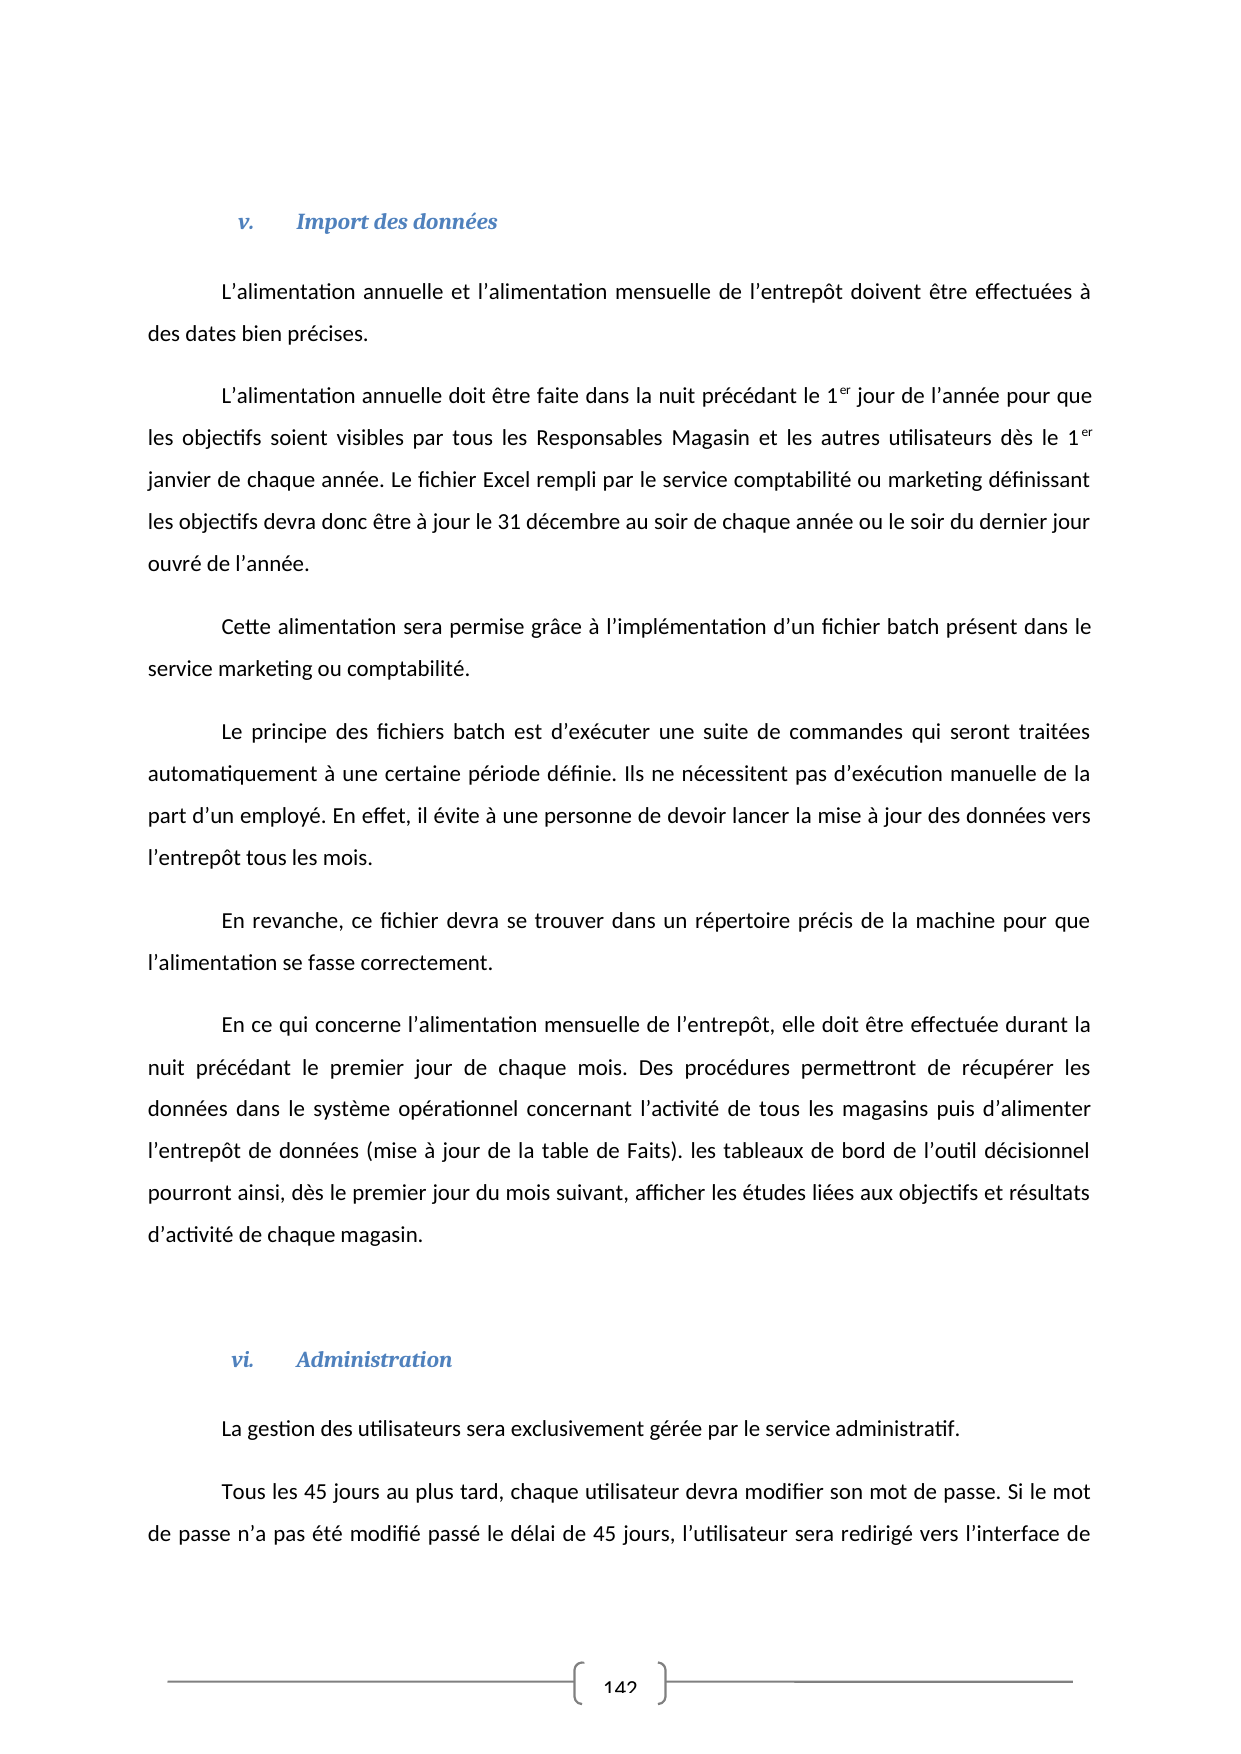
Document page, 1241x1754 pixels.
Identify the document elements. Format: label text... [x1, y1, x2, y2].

subtitle Administration [254, 1347, 1093, 1373]
text Cette alimentation sera permise grâce à l’implémentation d’un fichier batch présent dans le service marketing ou comptabilité. [148, 612, 1093, 682]
subtitle Import des données [254, 209, 1093, 235]
text L’alimentation annuelle doit être faite dans la nuit précédant le 1er jour de l’année pour que les objectifs soient visibles par tous les Responsables Magasin et les autres utilisateurs dès le 1er janvier de chaque année. Le fichier Excel rempli par le service comptabilité ou marketing définissant les objectifs devra donc être à jour le 31 décembre au soir de chaque année ou le soir du dernier jour ouvré de l’année. [148, 382, 1093, 577]
text La gestion des utilisateurs sera exclusivement gérée par le service administratif. [148, 1414, 1093, 1442]
text Le principe des fichiers batch est d’exécuter une suite de commandes qui seront traitées automatiquement à une certaine période définie. Ils ne nécessitent pas d’exécution manuelle de la part d’un employé. En effet, il évite à une personne de devoir lancer la mise à jour des données vers l’entrepôt tous les mois. [148, 717, 1093, 871]
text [148, 1477, 1093, 1547]
text En revanche, ce fichier devra se trouver dans un répertoire précis de la machine pour que l’alimentation se fasse correctement. [148, 906, 1093, 976]
text En ce qui concerne l’alimentation mensuelle de l’entrepôt, elle doit être effectuée durant la nuit précédant le premier jour de chaque mois. Des procédures permettront de récupérer les données dans le système opérationnel concernant l’activité de tous les magasins puis d’alimenter l’entrepôt de données (mise à jour de la table de Faits). les tableaux de bord de l’outil décisionnel pourront ainsi, dès le premier jour du mois suivant, afficher les études liées aux objectifs et résultats d’activité de chaque magasin. [148, 1011, 1093, 1248]
text L’alimentation annuelle et l’alimentation mensuelle de l’entrepôt doivent être effectuées à des dates bien précises. [148, 277, 1093, 347]
